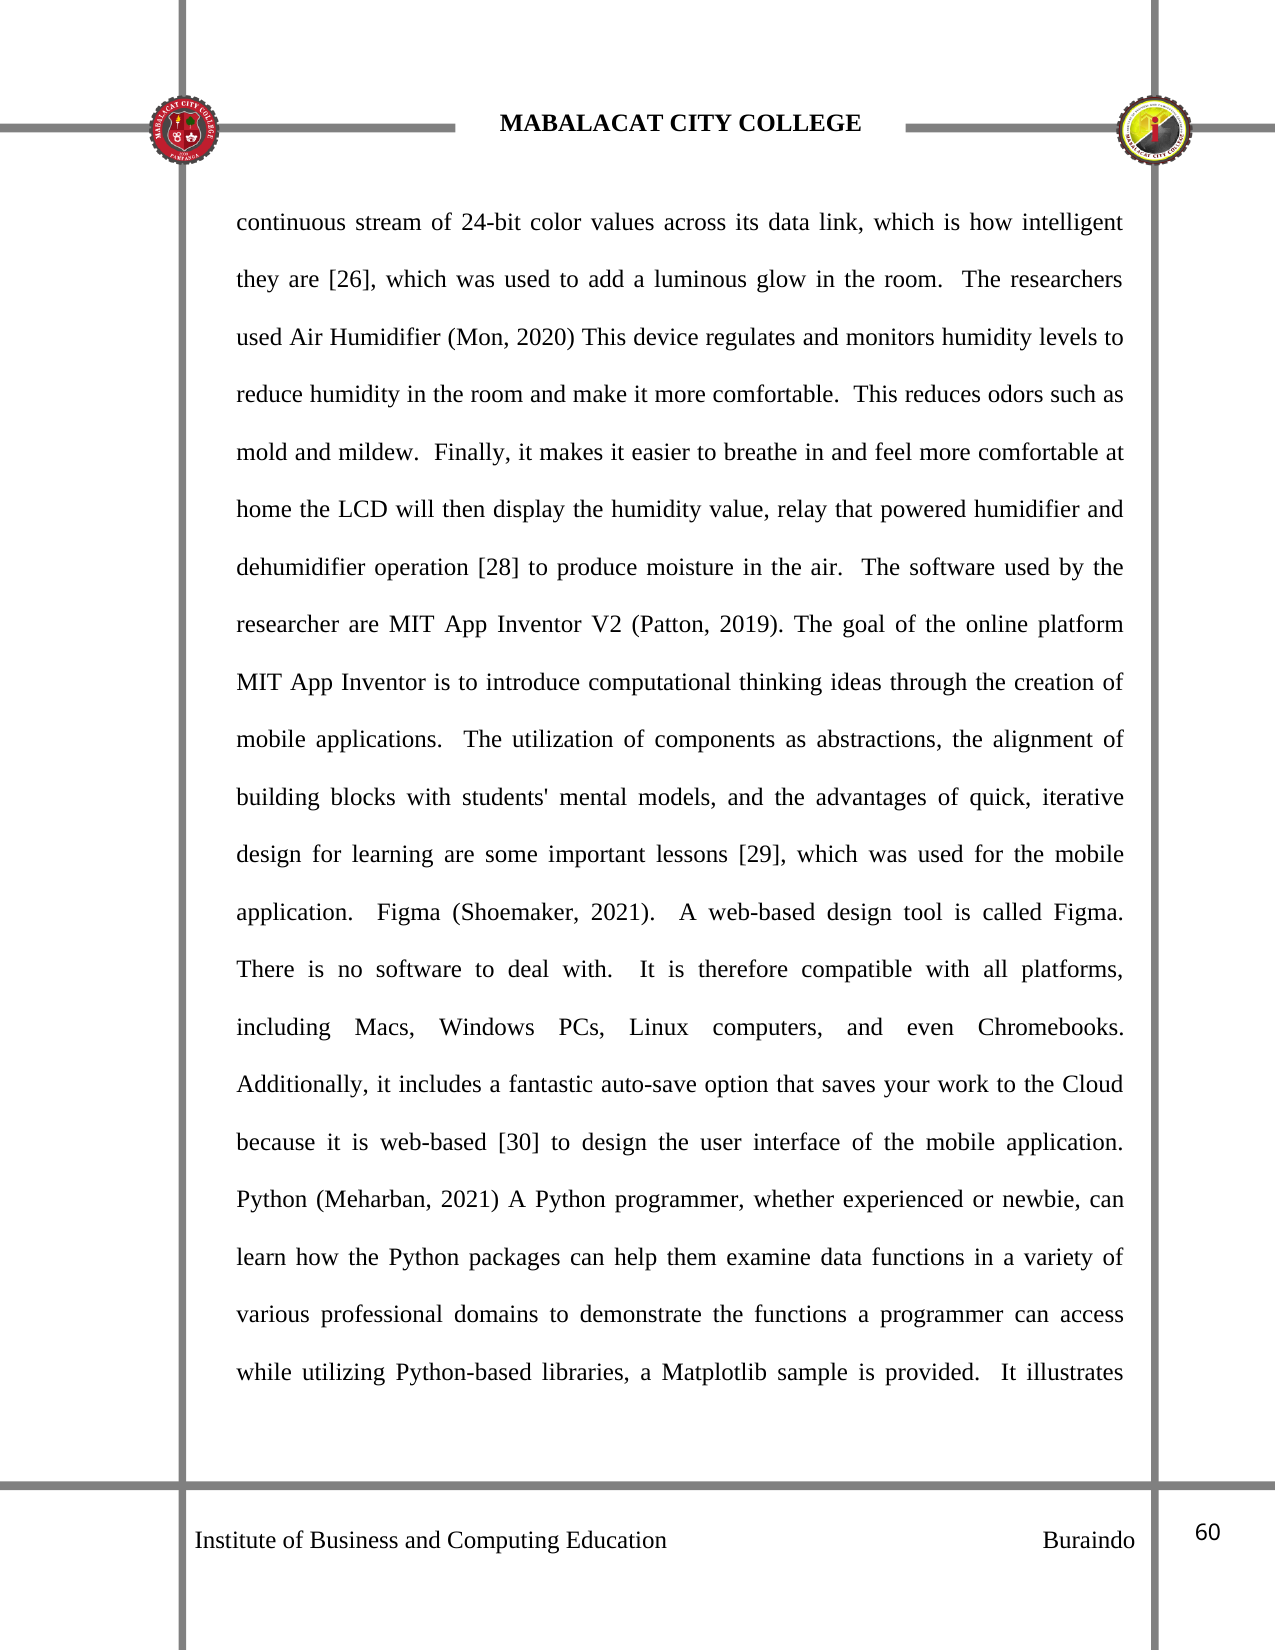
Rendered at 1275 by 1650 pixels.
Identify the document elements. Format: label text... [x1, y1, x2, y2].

picture [147, 92, 221, 167]
picture [1114, 92, 1194, 168]
